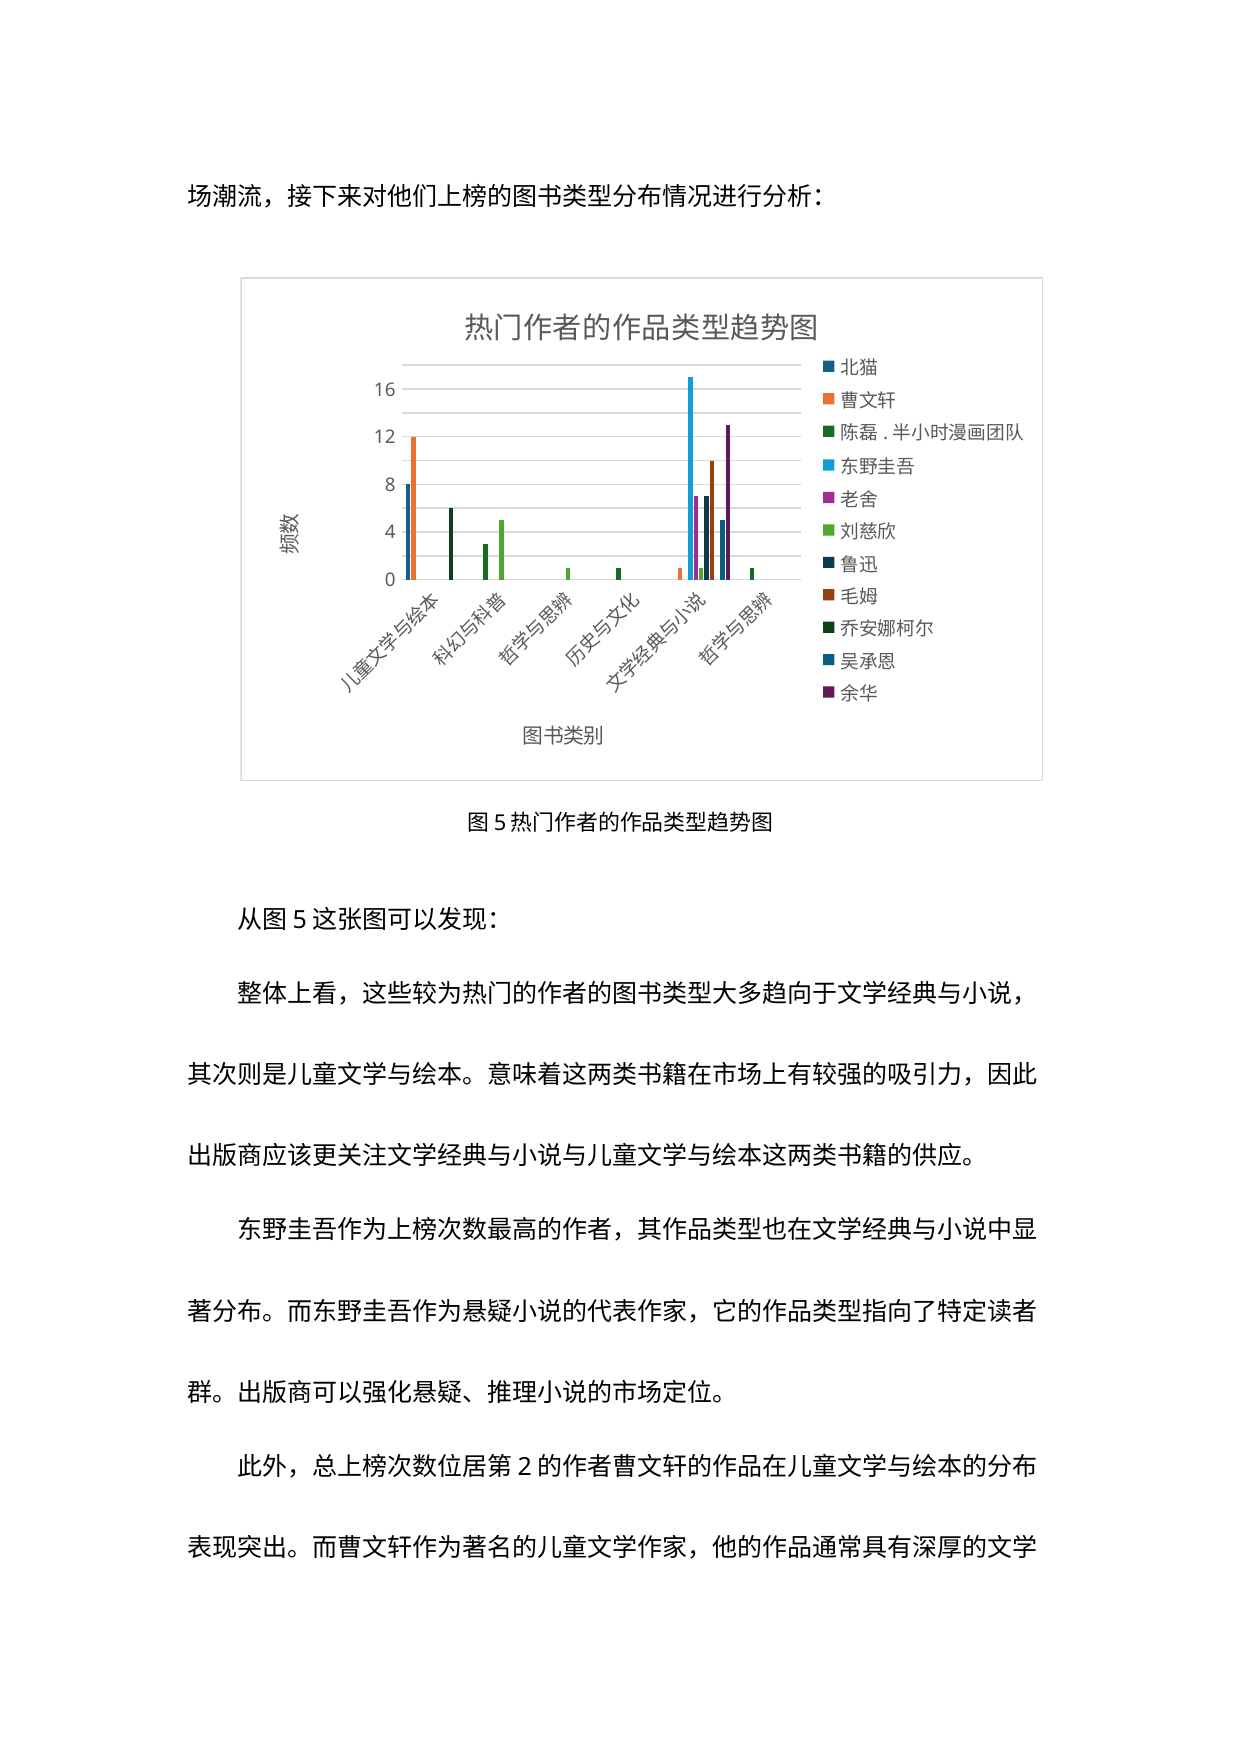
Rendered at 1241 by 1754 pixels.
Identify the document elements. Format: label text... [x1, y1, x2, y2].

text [187, 1432, 1053, 1578]
text 整体上看，这些较为热门的作者的图书类型大多趋向于文学经典与小说，其次则是儿童文学与绘本。意味着这两类书籍在市场上有较强的吸引力，因此出版商应该更关注文学经典与小说与儿童文学与绘本这两类书籍的供应。 [187, 959, 1053, 1186]
text 从图5这张图可以发现： [187, 885, 1053, 950]
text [187, 162, 1053, 227]
text 东野圭吾作为上榜次数最高的作者，其作品类型也在文学经典与小说中显著分布。而东野圭吾作为悬疑小说的代表作家，它的作品类型指向了特定读者群。出版商可以强化悬疑、推理小说的市场定位。 [187, 1195, 1053, 1423]
text 图5热门作者的作品类型趋势图 [187, 804, 1053, 837]
